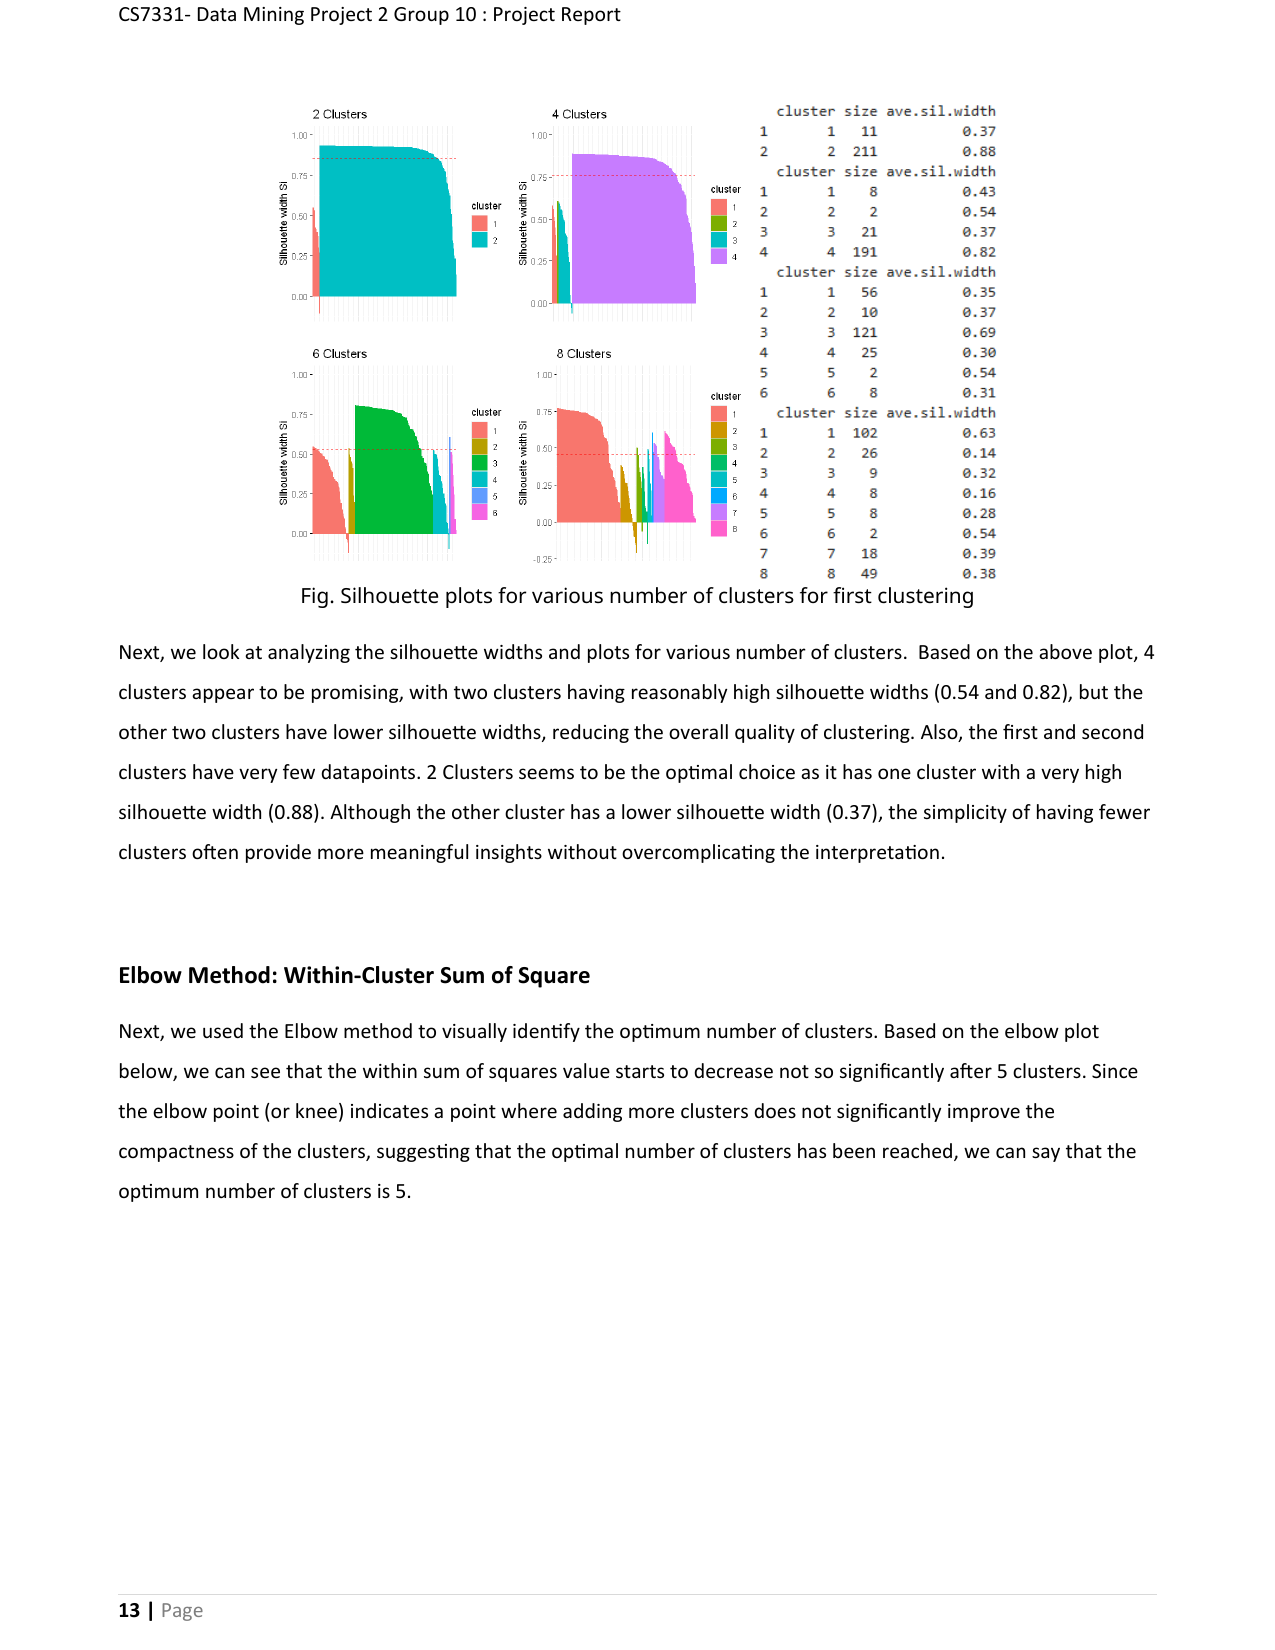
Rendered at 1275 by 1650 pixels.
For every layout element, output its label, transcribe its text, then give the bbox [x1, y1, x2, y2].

text clusters often provide more meaningful insights without overcomplicating the interpretation. [118, 838, 1157, 865]
text Next, we look at analyzing the silhouette widths and plots for various number of clusters. Based on the above plot, 4 clusters appear to be promising, with two clusters having reasonably high silhouette widths (0.54 and 0.82), but the other two clusters have lower silhouette widths, reducing the overall quality of clustering. Also, the first and second clusters have very few datapoints. 2 Clusters seems to be the optimal choice as it has one cluster with a very high silhouette width (0.88). Although the other cluster has a lower silhouette width (0.37), the simplicity of having fewer [118, 638, 1157, 825]
picture [273, 103, 1002, 582]
text Elbow Method: Within-Cluster Sum of Square [118, 959, 1157, 989]
text Fig. Silhouette plots for various number of clusters for first clustering [118, 581, 1157, 610]
text Next, we used the Elbow method to visually identify the optimum number of clusters. Based on the elbow plot below, we can see that the within sum of squares value starts to decrease not so significantly after 5 clusters. Since the elbow point (or knee) indicates a point where adding more clusters does not significantly improve the compactness of the clusters, suggesting that the optimal number of clusters has been reached, we can say that the optimum number of clusters is 5. [118, 1017, 1157, 1204]
